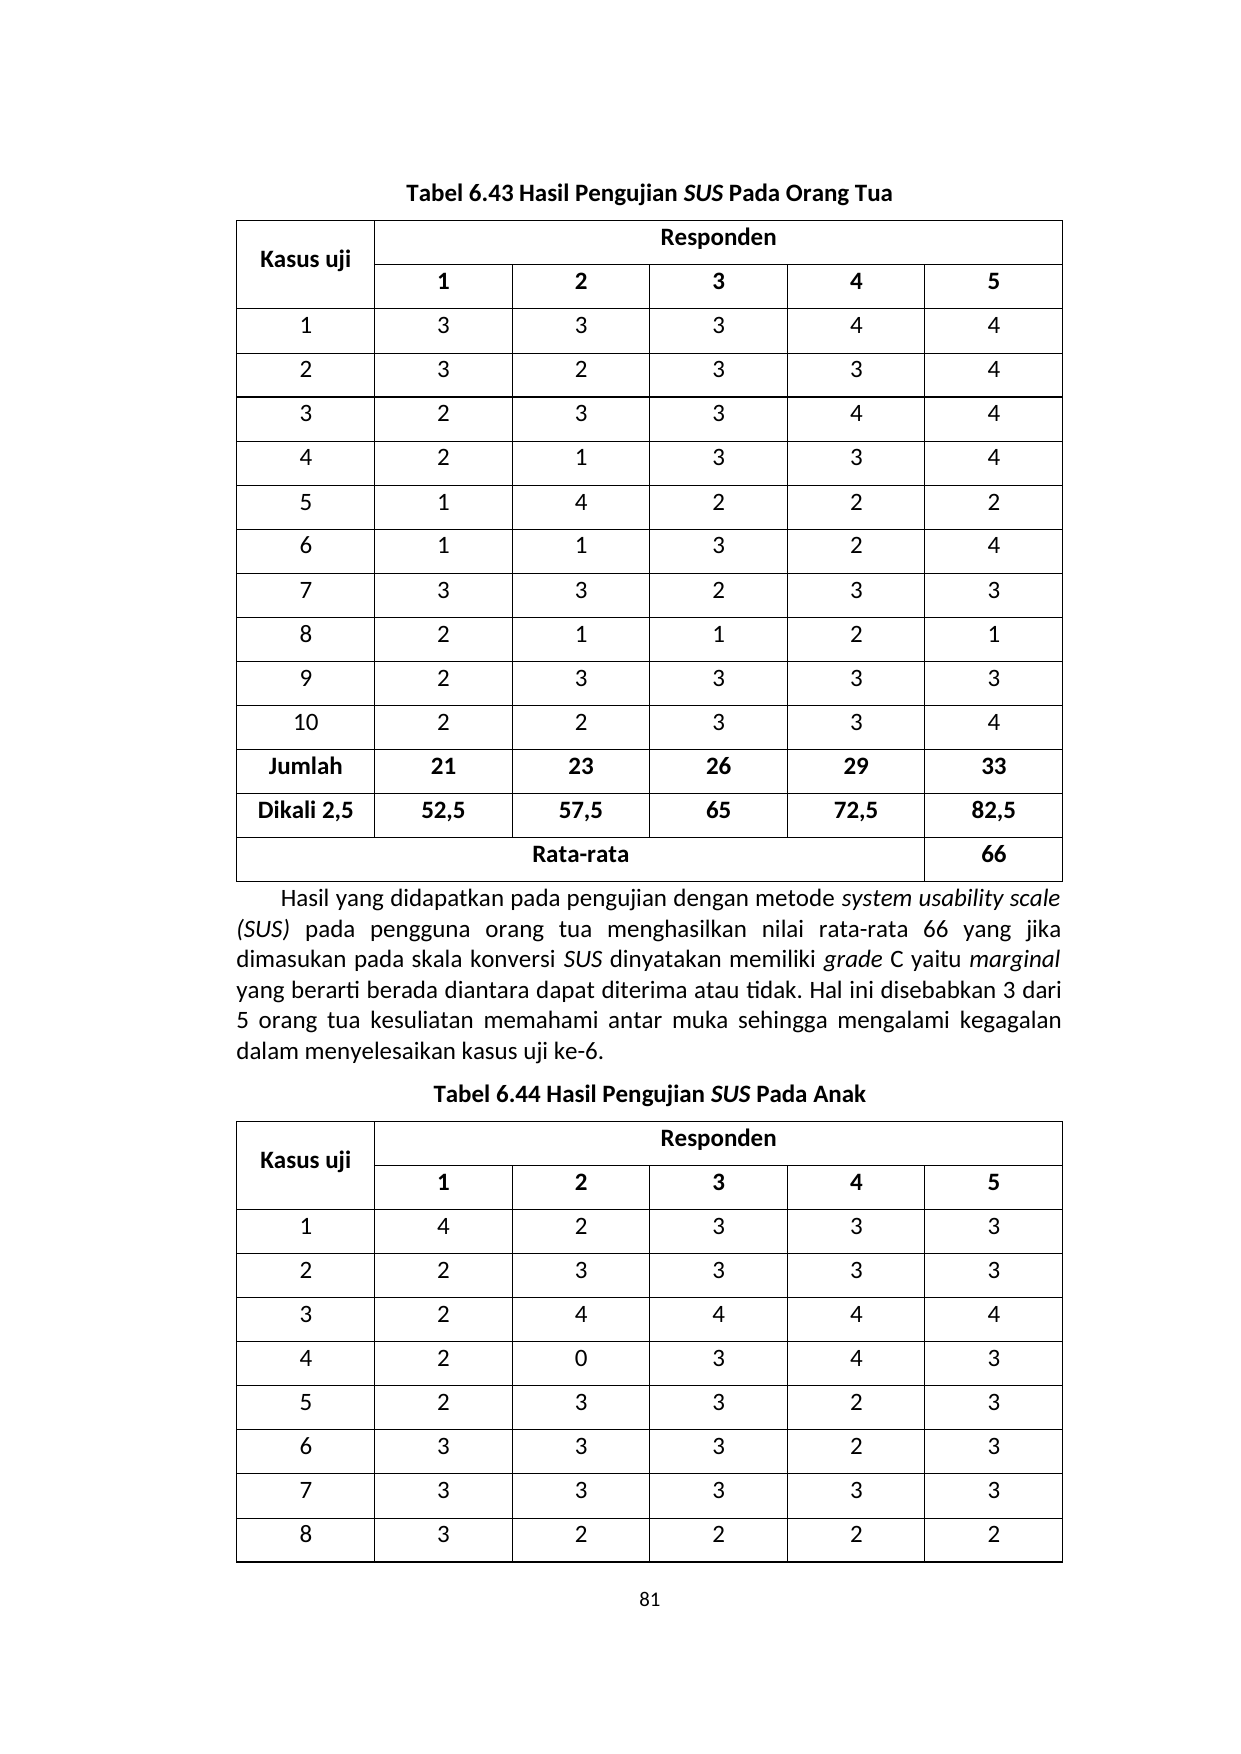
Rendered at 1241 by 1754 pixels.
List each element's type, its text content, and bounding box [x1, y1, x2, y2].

table_cell 3 [650, 265, 787, 308]
table_cell 1 [513, 442, 649, 484]
table_cell 4 [925, 354, 1062, 396]
table_cell 3 [375, 309, 512, 352]
table_cell 5 [237, 486, 374, 529]
table_cell 2 [925, 1519, 1062, 1561]
table_cell 3 [513, 662, 649, 705]
table_cell 3 [925, 574, 1062, 617]
table_cell 57,5 [513, 794, 649, 837]
table_cell 1 [375, 530, 512, 573]
table_cell 6 [237, 530, 374, 573]
table_cell 1 [375, 1166, 512, 1209]
table_cell 3 [925, 1474, 1062, 1517]
table_cell 4 [513, 486, 649, 529]
table_cell 3 [650, 398, 787, 441]
table_cell 6 [237, 1430, 374, 1473]
table_cell 3 [375, 1474, 512, 1517]
table_cell 4 [237, 1342, 374, 1385]
table_cell 3 [788, 442, 924, 484]
table_cell 4 [925, 442, 1062, 484]
table_cell 3 [788, 574, 924, 617]
table_cell 4 [925, 1298, 1062, 1341]
table_cell 2 [650, 1519, 787, 1561]
table_cell 3 [513, 1254, 649, 1297]
table_cell 3 [375, 1430, 512, 1473]
table_cell 3 [650, 1342, 787, 1385]
table_cell 3 [650, 1254, 787, 1297]
table_cell 3 [925, 1386, 1062, 1429]
table_cell 3 [925, 1254, 1062, 1297]
table_cell 3 [650, 706, 787, 749]
table_cell 5 [925, 265, 1062, 308]
table_cell 4 [788, 309, 924, 352]
table_cell 1 [513, 618, 649, 661]
table_cell 4 [788, 1166, 924, 1209]
table_cell 7 [237, 1474, 374, 1517]
table_cell 7 [237, 574, 374, 617]
table_cell 1 [925, 618, 1062, 661]
table_cell 3 [925, 1342, 1062, 1385]
table_cell 5 [237, 1386, 374, 1429]
table_cell 1 [375, 265, 512, 308]
table_cell 3 [788, 706, 924, 749]
table_cell 2 [375, 1298, 512, 1341]
table_cell 2 [375, 398, 512, 441]
table_cell 3 [650, 530, 787, 573]
table_cell 2 [788, 1519, 924, 1561]
table_cell 1 [375, 486, 512, 529]
table_header Kasus uji [237, 221, 374, 308]
table_cell 3 [513, 398, 649, 441]
table_cell 2 [788, 618, 924, 661]
table_cell 3 [788, 1210, 924, 1253]
table_cell 52,5 [375, 794, 512, 837]
table_cell 9 [237, 662, 374, 705]
table_cell 3 [650, 1474, 787, 1517]
table_cell 10 [237, 706, 374, 749]
table_cell 2 [375, 1386, 512, 1429]
table_cell 29 [788, 750, 924, 793]
text Hasil yang didapatkan pada pengujian dengan metode system usability scale (SUS) pada pengguna orang tua menghasilkan nilai rata-rata 66 yang jika dimasukan pada skala konversi SUS dinyatakan memiliki grade C yaitu marginal yang berarti berada diantara dapat diterima atau tidak. Hal ini disebabkan 3 dari 5 orang tua kesuliatan memahami antar muka sehingga mengalami kegagalan dalam menyelesaikan kasus uji ke-6. [236, 882, 1063, 1065]
table_cell 2 [788, 1386, 924, 1429]
table_cell 3 [925, 1210, 1062, 1253]
table_cell 82,5 [925, 794, 1062, 837]
table_cell 2 [375, 1254, 512, 1297]
table_cell 2 [925, 486, 1062, 529]
table_cell 21 [375, 750, 512, 793]
table_cell Dikali 2,5 [237, 794, 374, 837]
table_cell 1 [237, 309, 374, 352]
table_cell 8 [237, 618, 374, 661]
table_cell 4 [788, 1342, 924, 1385]
table_cell 3 [788, 354, 924, 396]
table_cell 2 [788, 1430, 924, 1473]
table_cell 23 [513, 750, 649, 793]
table_cell 3 [650, 309, 787, 352]
table_cell 2 [375, 706, 512, 749]
table_cell 4 [925, 398, 1062, 441]
table_cell 1 [650, 618, 787, 661]
table_cell 2 [513, 706, 649, 749]
table_cell 3 [513, 309, 649, 352]
table_header Responden [375, 221, 1062, 264]
table_cell 2 [375, 442, 512, 484]
table_cell Jumlah [237, 750, 374, 793]
table_cell 2 [375, 1342, 512, 1385]
table_cell 3 [237, 398, 374, 441]
table_cell 2 [237, 354, 374, 396]
table_cell 4 [375, 1210, 512, 1253]
table_cell 3 [375, 574, 512, 617]
table_cell 3 [513, 574, 649, 617]
table_cell 4 [237, 442, 374, 484]
table_cell 3 [650, 442, 787, 484]
table_cell 4 [788, 1298, 924, 1341]
table_cell 2 [650, 486, 787, 529]
table_cell 3 [650, 1210, 787, 1253]
table_cell Rata-rata [237, 838, 924, 881]
table_cell 2 [513, 1519, 649, 1561]
table_cell 2 [375, 662, 512, 705]
table_cell 3 [513, 1430, 649, 1473]
table_cell 3 [650, 1430, 787, 1473]
table_cell 3 [650, 1166, 787, 1209]
table_cell 4 [788, 265, 924, 308]
table_cell 3 [237, 1298, 374, 1341]
table_cell 3 [513, 1474, 649, 1517]
table_cell 2 [513, 265, 649, 308]
table_cell 4 [925, 706, 1062, 749]
table_cell 3 [925, 1430, 1062, 1473]
table_header Responden [375, 1122, 1062, 1165]
table_cell 2 [788, 530, 924, 573]
table_cell 4 [788, 398, 924, 441]
table_cell 4 [513, 1298, 649, 1341]
table_cell 5 [925, 1166, 1062, 1209]
table_cell 4 [650, 1298, 787, 1341]
table_cell 3 [788, 1474, 924, 1517]
table_cell 2 [513, 354, 649, 396]
table_cell 33 [925, 750, 1062, 793]
table_cell 1 [237, 1210, 374, 1253]
table_cell 65 [650, 794, 787, 837]
table_cell 3 [650, 354, 787, 396]
table_cell 2 [650, 574, 787, 617]
table_cell 2 [513, 1210, 649, 1253]
table_header Kasus uji [237, 1122, 374, 1209]
table_cell 72,5 [788, 794, 924, 837]
table_cell 2 [513, 1166, 649, 1209]
table_cell 8 [237, 1519, 374, 1561]
table_cell 3 [925, 662, 1062, 705]
table_cell 3 [513, 1386, 649, 1429]
table_cell 26 [650, 750, 787, 793]
table_cell 3 [375, 1519, 512, 1561]
table_cell 2 [375, 618, 512, 661]
table_cell 1 [513, 530, 649, 573]
table_cell 0 [513, 1342, 649, 1385]
table_cell 3 [375, 354, 512, 396]
table_cell 3 [788, 1254, 924, 1297]
table_cell 3 [650, 1386, 787, 1429]
table_cell 66 [925, 838, 1062, 881]
table_cell 3 [788, 662, 924, 705]
table_cell 4 [925, 309, 1062, 352]
table_cell 2 [788, 486, 924, 529]
table_cell 2 [237, 1254, 374, 1297]
table_cell 3 [650, 662, 787, 705]
table_cell 4 [925, 530, 1062, 573]
